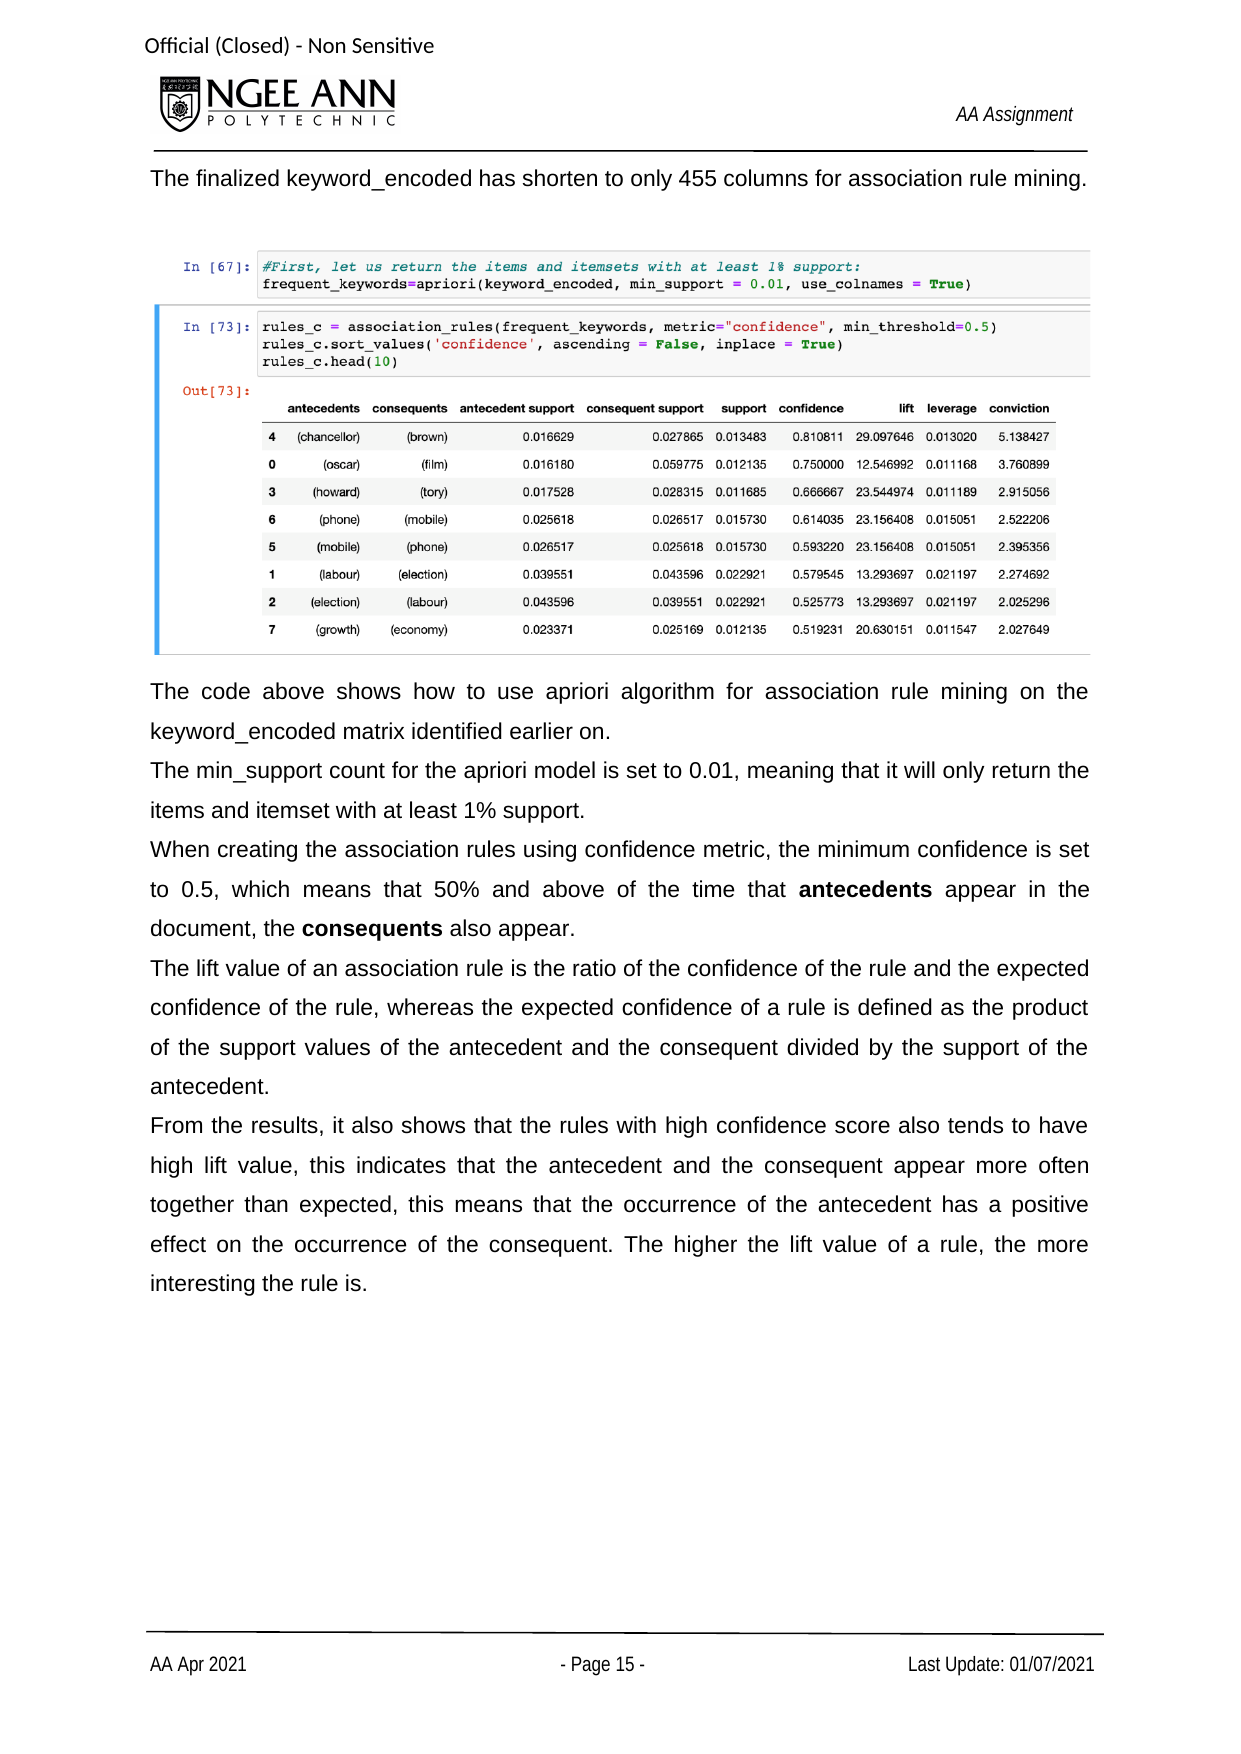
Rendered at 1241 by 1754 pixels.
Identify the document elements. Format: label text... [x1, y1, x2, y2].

text The finalized keyword_encoded has shorten to only 455 columns for association rule mining. [150, 165, 1090, 191]
text The code above shows how to use apriori algorithm for association rule mining on the keyword_encoded matrix identified earlier on. [150, 678, 1090, 744]
picture [150, 75, 401, 134]
text The lift value of an association rule is the ratio of the confidence of the rule and the expected confidence of the rule, whereas the expected confidence of a rule is defined as the product of the support values of the antecedent and the consequent divided by the support of the antecedent. [150, 954, 1090, 1099]
text When creating the association rules using confidence metric, the minimum confidence is set to 0.5, which means that 50% and above of the time that antecedents appear in the document, the consequents also appear. [150, 836, 1090, 941]
picture [150, 243, 1091, 665]
text From the results, it also shows that the rules with high confidence score also tends to have high lift value, this indicates that the antecedent and the consequent appear more often together than expected, this means that the occurrence of the antecedent has a positive effect on the occurrence of the consequent. The higher the lift value of a rule, the more interesting the rule is. [150, 1112, 1090, 1297]
text The min_support count for the apriori model is set to 0.01, meaning that it will only return the items and itemset with at least 1% support. [150, 757, 1090, 823]
